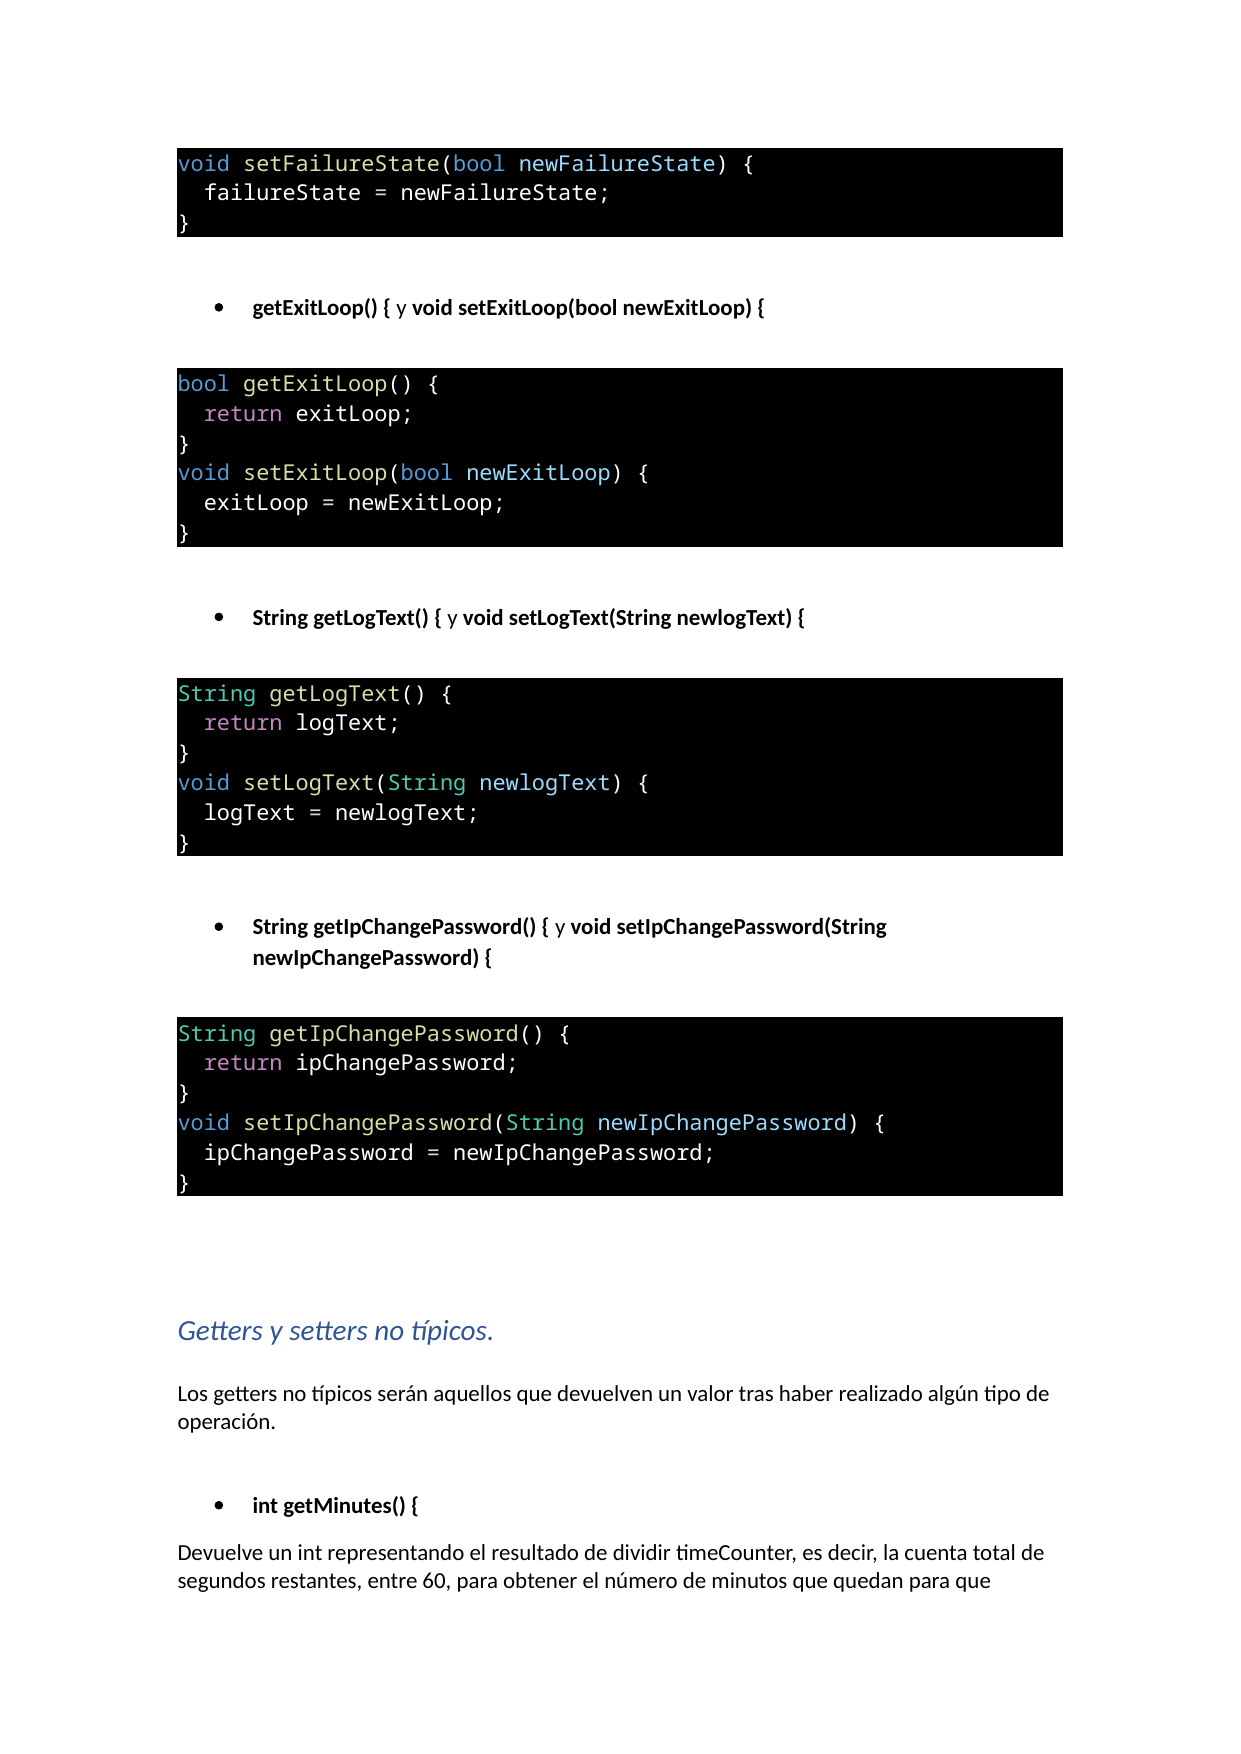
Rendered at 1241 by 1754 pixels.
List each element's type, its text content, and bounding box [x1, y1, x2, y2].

text Getters y setters no típicos. [177, 1312, 1063, 1348]
text } [177, 827, 1063, 856]
text return logText; [177, 707, 1063, 737]
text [177, 1538, 1063, 1594]
text } [177, 737, 1063, 767]
text } [177, 207, 1063, 237]
list String getIpChangePassword() { y void setIpChangePassword(String newIpChangePassword) { [215, 912, 1063, 971]
list String getLogText() { y void setLogText(String newlogText) { [215, 603, 1063, 631]
text ipChangePassword = newIpChangePassword; [177, 1137, 1063, 1166]
text return ipChangePassword; [177, 1047, 1063, 1077]
text String getIpChangePassword() { [177, 1017, 1063, 1047]
text void setIpChangePassword(String newIpChangePassword) { [177, 1107, 1063, 1137]
text Los getters no típicos serán aquellos que devuelven un valor tras haber realizado algún tipo de operación. [177, 1379, 1063, 1435]
text void setFailureState(bool newFailureState) { [177, 148, 1063, 177]
text failureState = newFailureState; [177, 177, 1063, 207]
text } [177, 1166, 1063, 1196]
text String getLogText() { [177, 678, 1063, 707]
text return exitLoop; [177, 398, 1063, 427]
text logText = newlogText; [177, 797, 1063, 827]
list int getMinutes() { [215, 1491, 1063, 1519]
text void setLogText(String newlogText) { [177, 767, 1063, 797]
list getExitLoop() { y void setExitLoop(bool newExitLoop) { [215, 293, 1063, 321]
text exitLoop = newExitLoop; [177, 487, 1063, 517]
text bool getExitLoop() { [177, 368, 1063, 398]
text } [177, 517, 1063, 547]
text void setExitLoop(bool newExitLoop) { [177, 457, 1063, 487]
text } [177, 1077, 1063, 1107]
text } [177, 427, 1063, 457]
